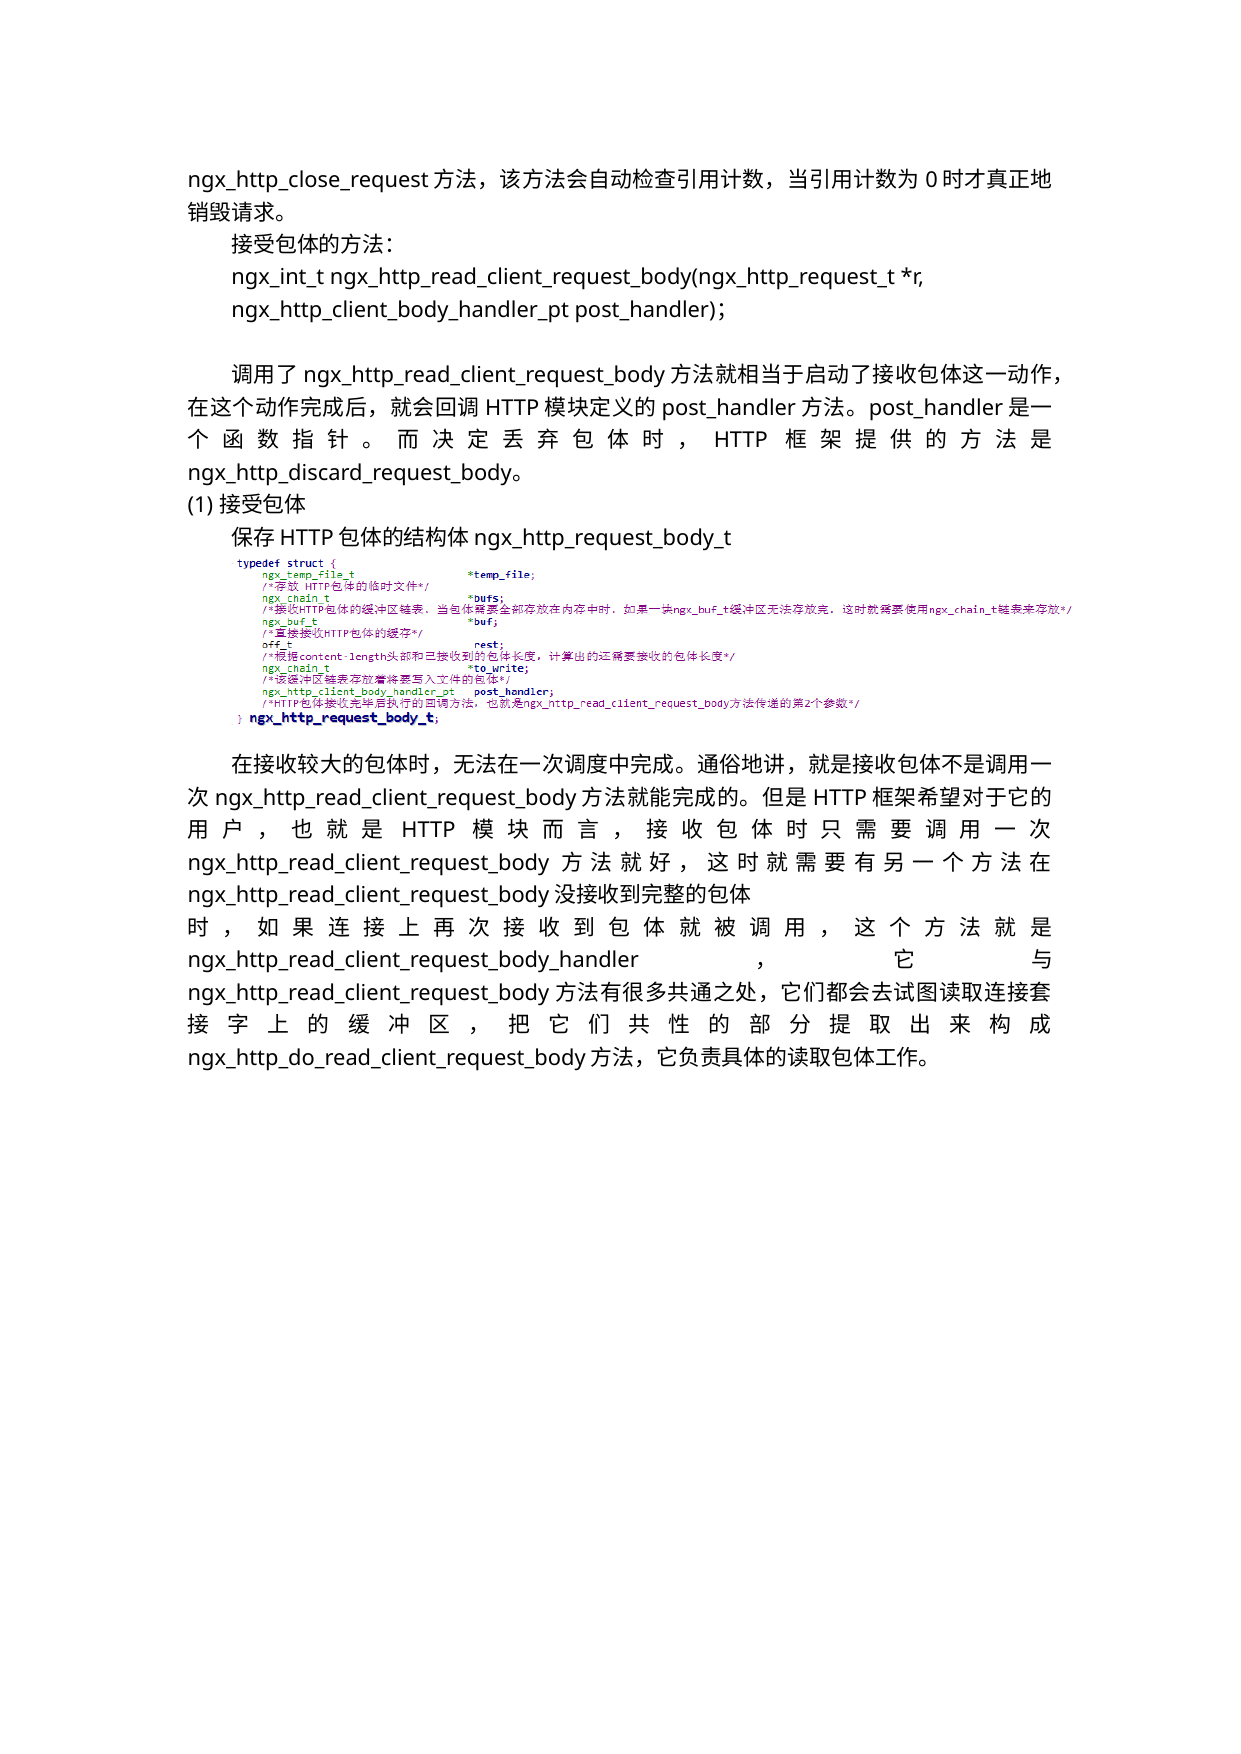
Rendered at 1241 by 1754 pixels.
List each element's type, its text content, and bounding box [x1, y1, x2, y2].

list 时，如果连接上再次接收到包体就被调用，这个方法就是ngx_http_read_client_request_body_handler，它与ngx_http_read_client_request_body方法有很多共通之处，它们都会去试图读取连接套接字上的缓冲区，把它们共性的部分提取出来构成ngx_http_do_read_client_request_body方法，它负责具体的读取包体工作。 [187, 909, 1053, 1072]
list 调用了ngx_http_read_client_request_body方法就相当于启动了接收包体这一动作，在这个动作完成后，就会回调HTTP模块定义的post_handler方法。post_handler是一个函数指针。而决定丢弃包体时，HTTP框架提供的方法是ngx_http_discard_request_body。 [187, 357, 1053, 487]
list 接受包体 [187, 487, 1053, 519]
list ngx_http_client_body_handler_pt post_handler)； [187, 292, 1053, 324]
list ngx_http_close_request方法，该方法会自动检查引用计数，当引用计数为0时才真正地销毁请求。 [187, 162, 1053, 227]
list 接受包体的方法： [187, 227, 1053, 259]
list 保存HTTP包体的结构体ngx_http_request_body_t [187, 519, 1053, 552]
list ngx_int_t ngx_http_read_client_request_body(ngx_http_request_t *r, [187, 259, 1053, 292]
list 在接收较大的包体时，无法在一次调度中完成。通俗地讲，就是接收包体不是调用一次ngx_http_read_client_request_body方法就能完成的。但是HTTP框架希望对于它的用户，也就是HTTP模块而言，接收包体时只需要调用一次ngx_http_read_client_request_body方法就好，这时就需要有另一个方法在ngx_http_read_client_request_body没接收到完整的包体 [187, 747, 1053, 909]
picture [231, 552, 1096, 736]
